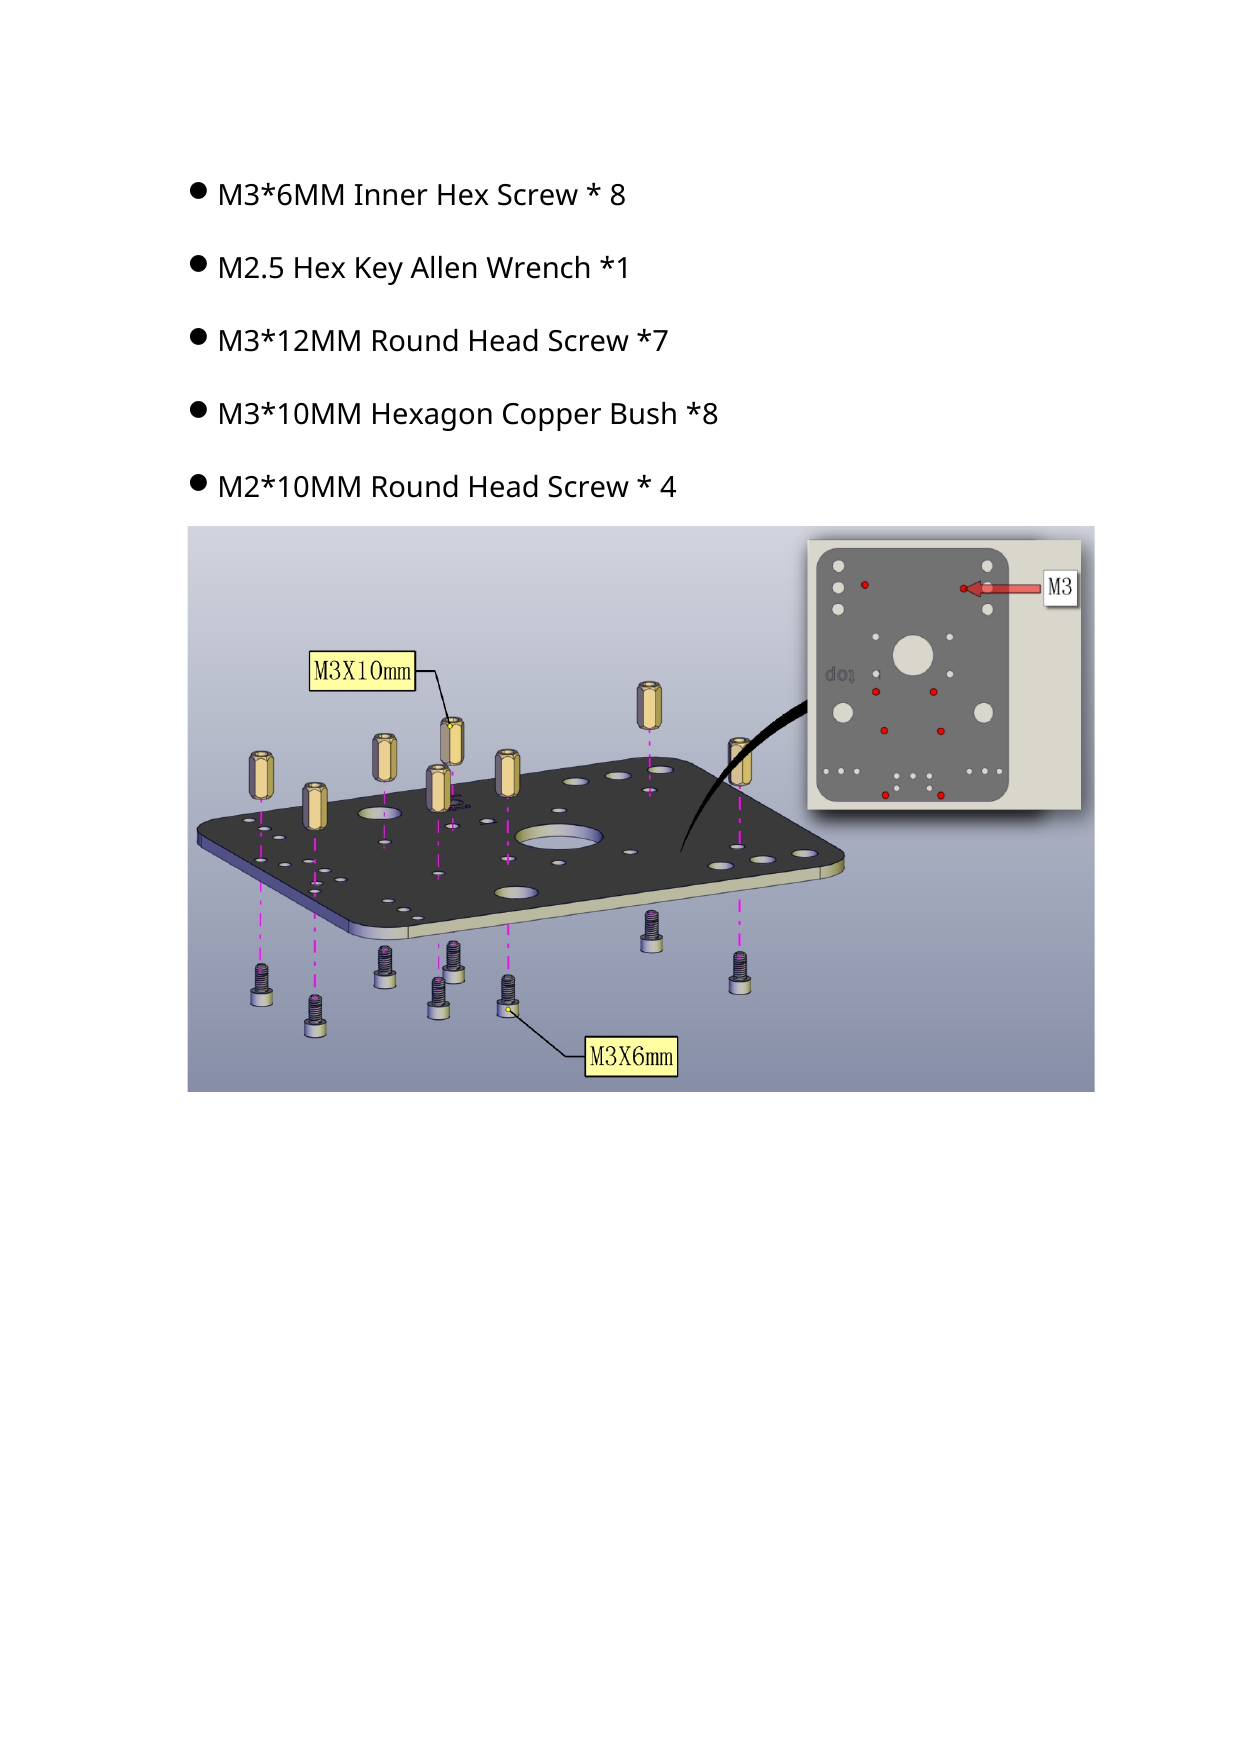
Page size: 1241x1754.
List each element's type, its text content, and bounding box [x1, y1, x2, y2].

list M3*12MM Round Head Screw *7 [187, 308, 1053, 373]
picture [187, 526, 1095, 1092]
list M2.5 Hex Key Allen Wrench *1 [187, 235, 1053, 300]
list M2*10MM Round Head Screw * 4 [187, 454, 1053, 519]
list M3*6MM Inner Hex Screw * 8 [187, 162, 1053, 227]
list M3*10MM Hexagon Copper Bush *8 [187, 381, 1053, 446]
